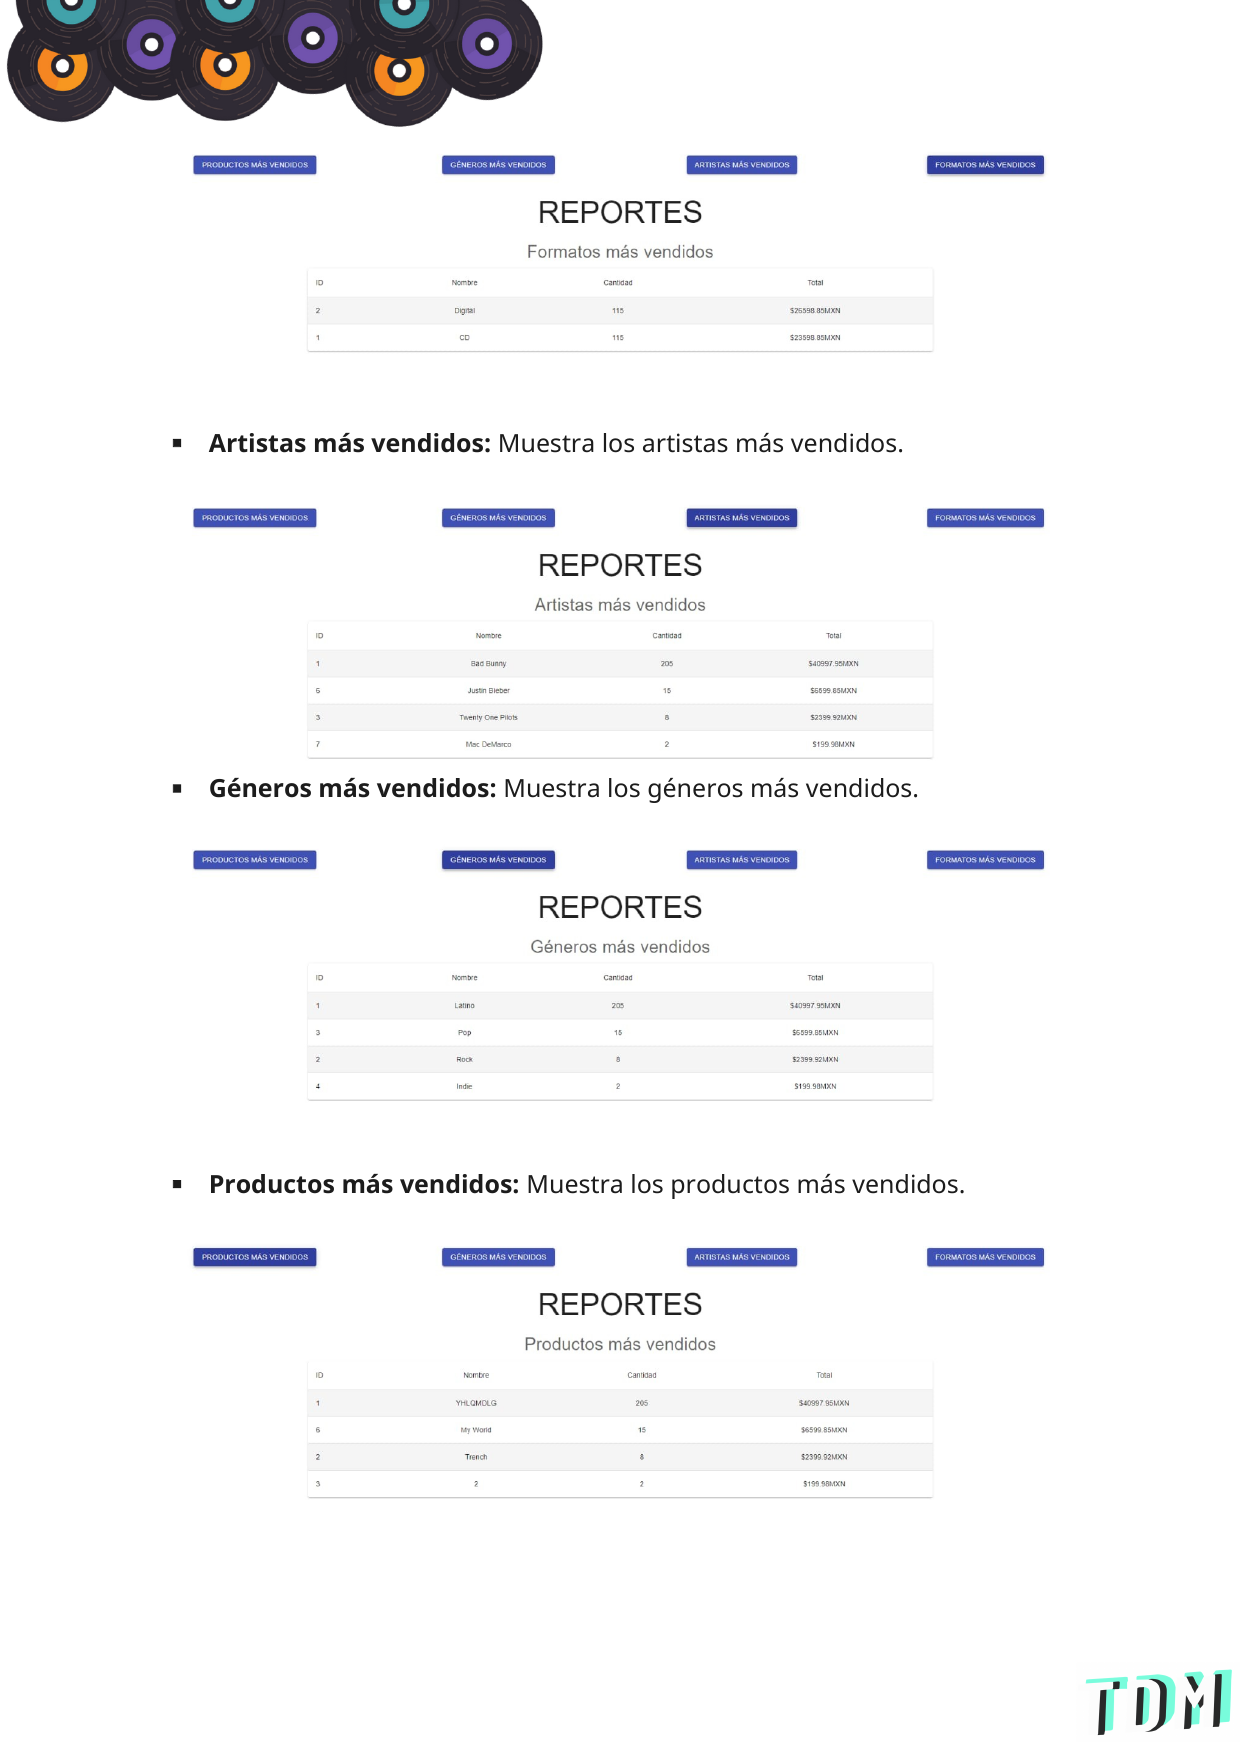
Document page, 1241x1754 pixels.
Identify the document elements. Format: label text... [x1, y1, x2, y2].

list Productos más vendidos: Muestra los productos más vendidos. [171, 1166, 1107, 1200]
picture [133, 1228, 1107, 1549]
picture [133, 833, 1107, 1138]
picture [133, 133, 1107, 426]
picture [1076, 1662, 1241, 1742]
picture [133, 487, 1107, 771]
list Géneros más vendidos: Muestra los géneros más vendidos. [171, 771, 1107, 805]
list Artistas más vendidos: Muestra los artistas más vendidos. [171, 426, 1107, 459]
picture [0, 0, 547, 130]
